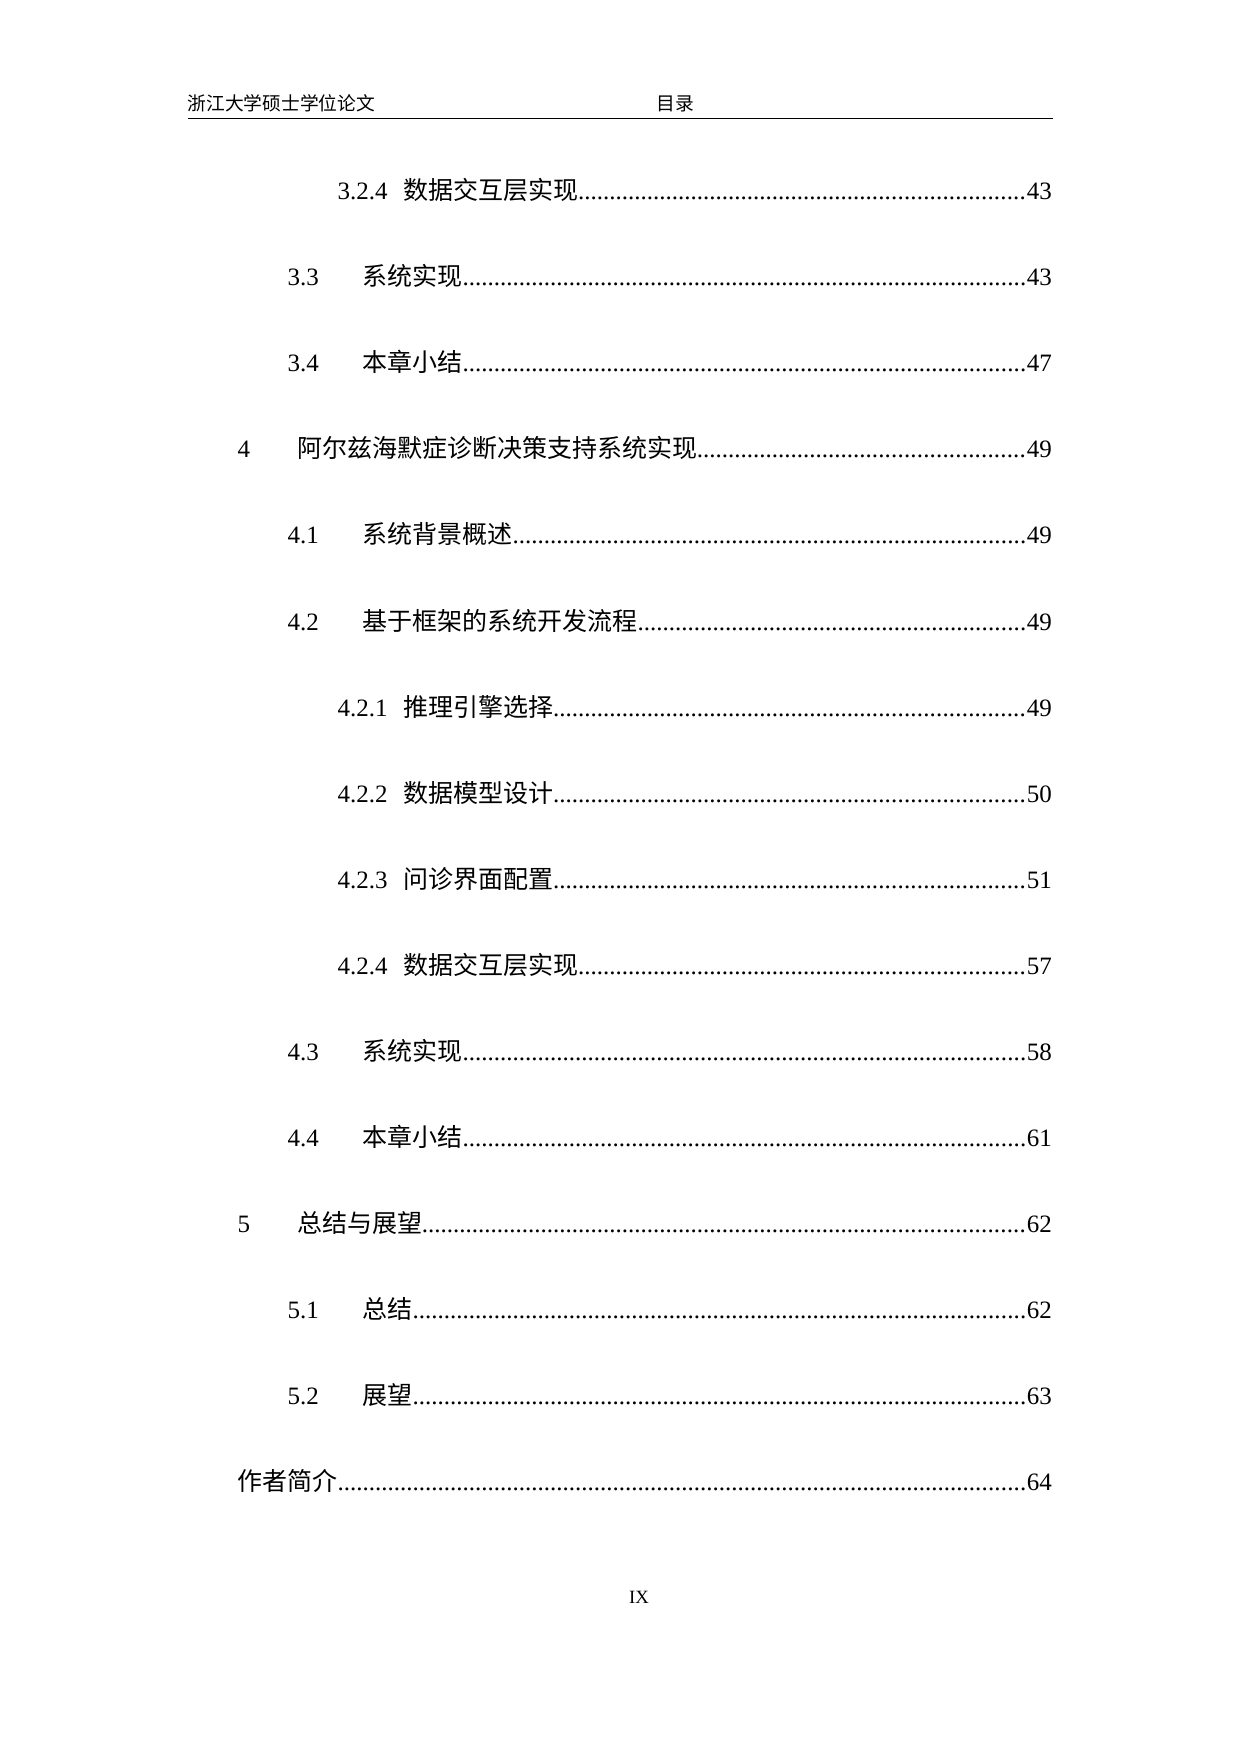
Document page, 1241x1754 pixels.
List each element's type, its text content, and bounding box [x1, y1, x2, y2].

text 3.4 本章小结 47 [237, 327, 1053, 395]
text 4.2 基于框架的系统开发流程 49 [237, 585, 1053, 653]
text 4.3 系统实现 58 [237, 1015, 1053, 1083]
text 4.2.4 数据交互层实现 57 [287, 929, 1053, 997]
text 4.2.1 推理引擎选择 49 [287, 671, 1053, 739]
text 作者简介 64 [187, 1446, 1053, 1513]
text 3.3 系统实现 43 [237, 241, 1053, 309]
text 4.2.2 数据模型设计 50 [287, 757, 1053, 825]
text 4.2.3 问诊界面配置 51 [287, 843, 1053, 911]
text 4.4 本章小结 61 [237, 1101, 1053, 1169]
text 3.2.4 数据交互层实现 43 [287, 155, 1053, 223]
text 5.2 展望 63 [237, 1359, 1053, 1427]
text 5 总结与展望 62 [187, 1187, 1053, 1255]
text 5.1 总结 62 [237, 1273, 1053, 1341]
text 4.1 系统背景概述 49 [237, 499, 1053, 567]
text 4 阿尔兹海默症诊断决策支持系统实现 49 [187, 413, 1053, 481]
